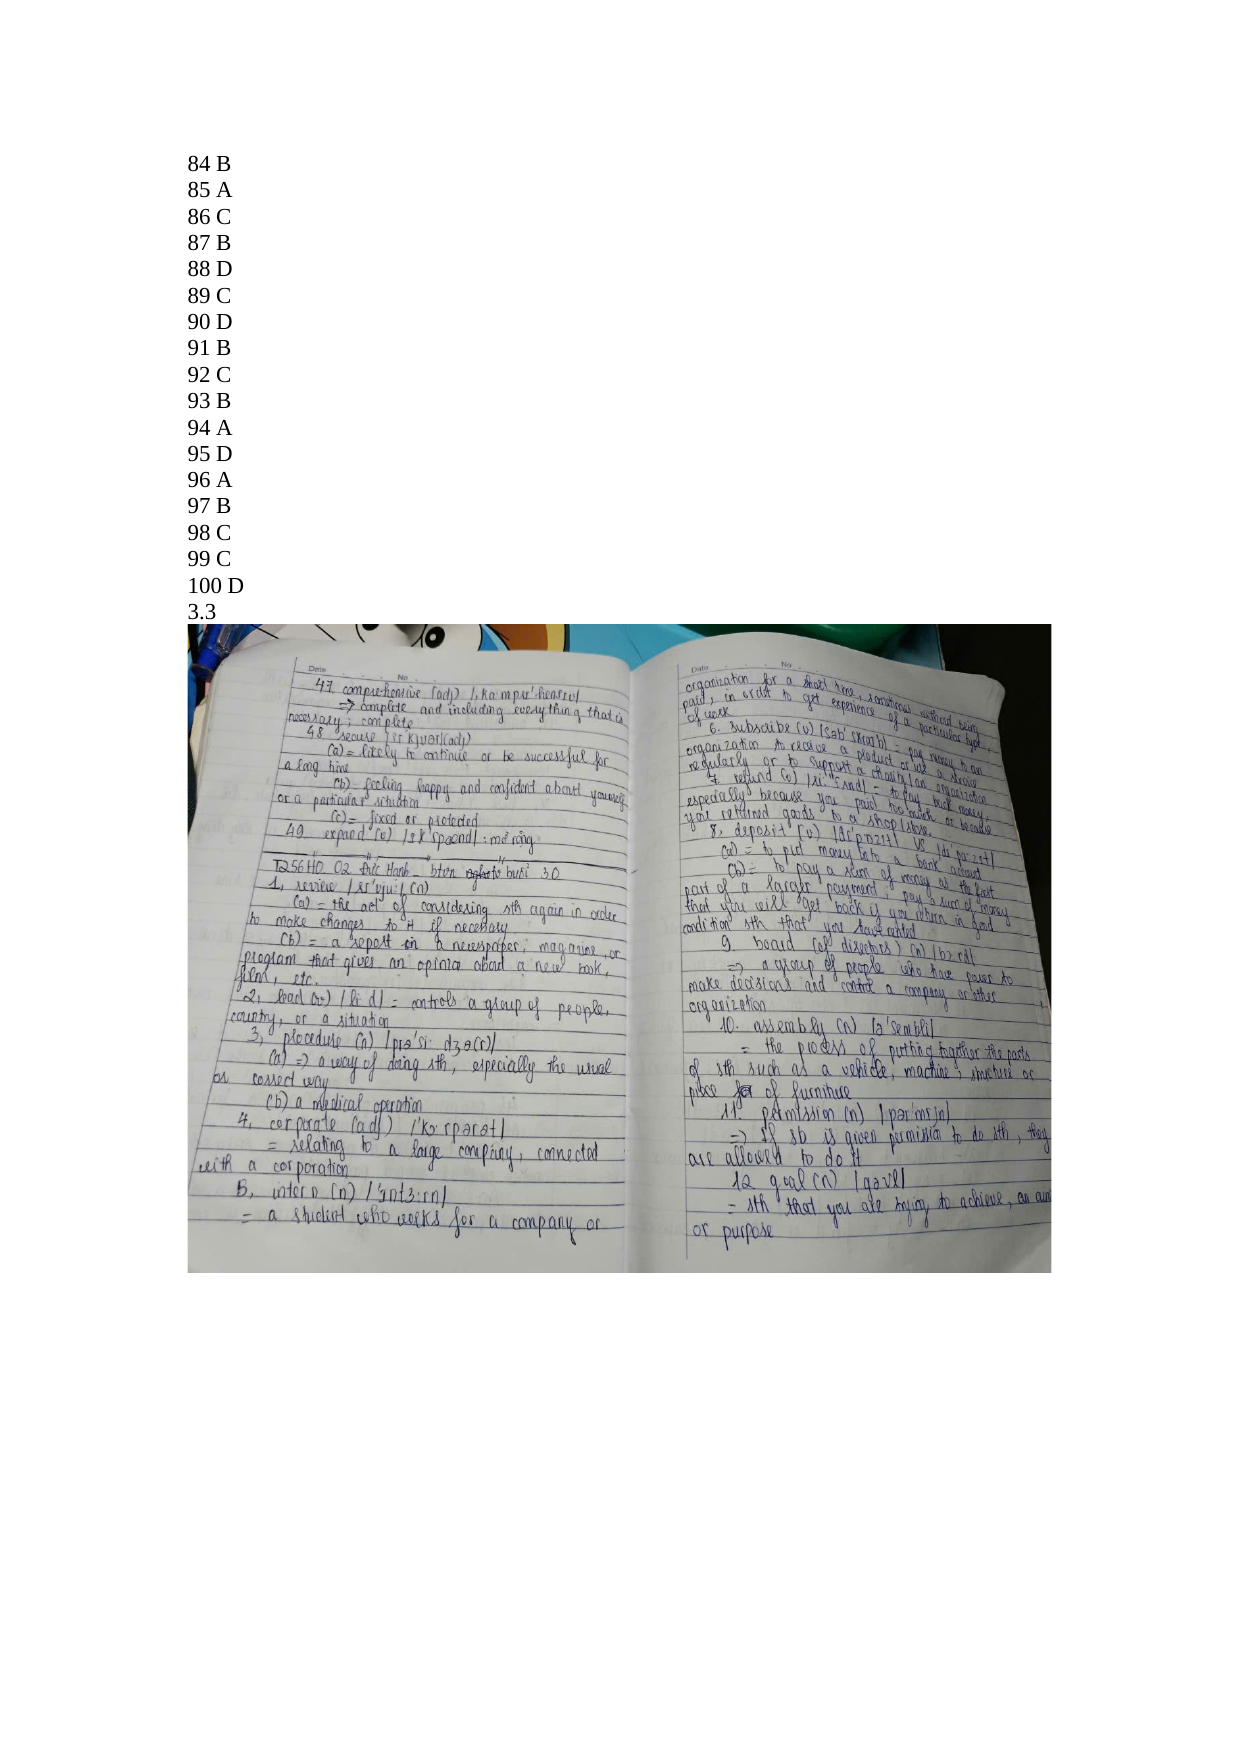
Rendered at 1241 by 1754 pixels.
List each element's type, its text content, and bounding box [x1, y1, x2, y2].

text 99 C [187, 545, 1053, 572]
text 94 A [187, 413, 1053, 440]
text 86 C [187, 203, 1053, 229]
text 92 C [187, 361, 1053, 387]
text 100 D [187, 572, 1053, 598]
text 3.3 [187, 598, 1053, 624]
picture [187, 624, 1052, 1273]
text 85 A [187, 176, 1053, 203]
text 96 A [187, 466, 1053, 493]
text 98 C [187, 519, 1053, 545]
text 95 D [187, 440, 1053, 466]
text 91 B [187, 334, 1053, 361]
text 84 B [187, 150, 1053, 176]
text 93 B [187, 387, 1053, 413]
text 97 B [187, 493, 1053, 519]
text 90 D [187, 308, 1053, 334]
text 88 D [187, 255, 1053, 282]
text 89 C [187, 282, 1053, 308]
text 87 B [187, 229, 1053, 255]
